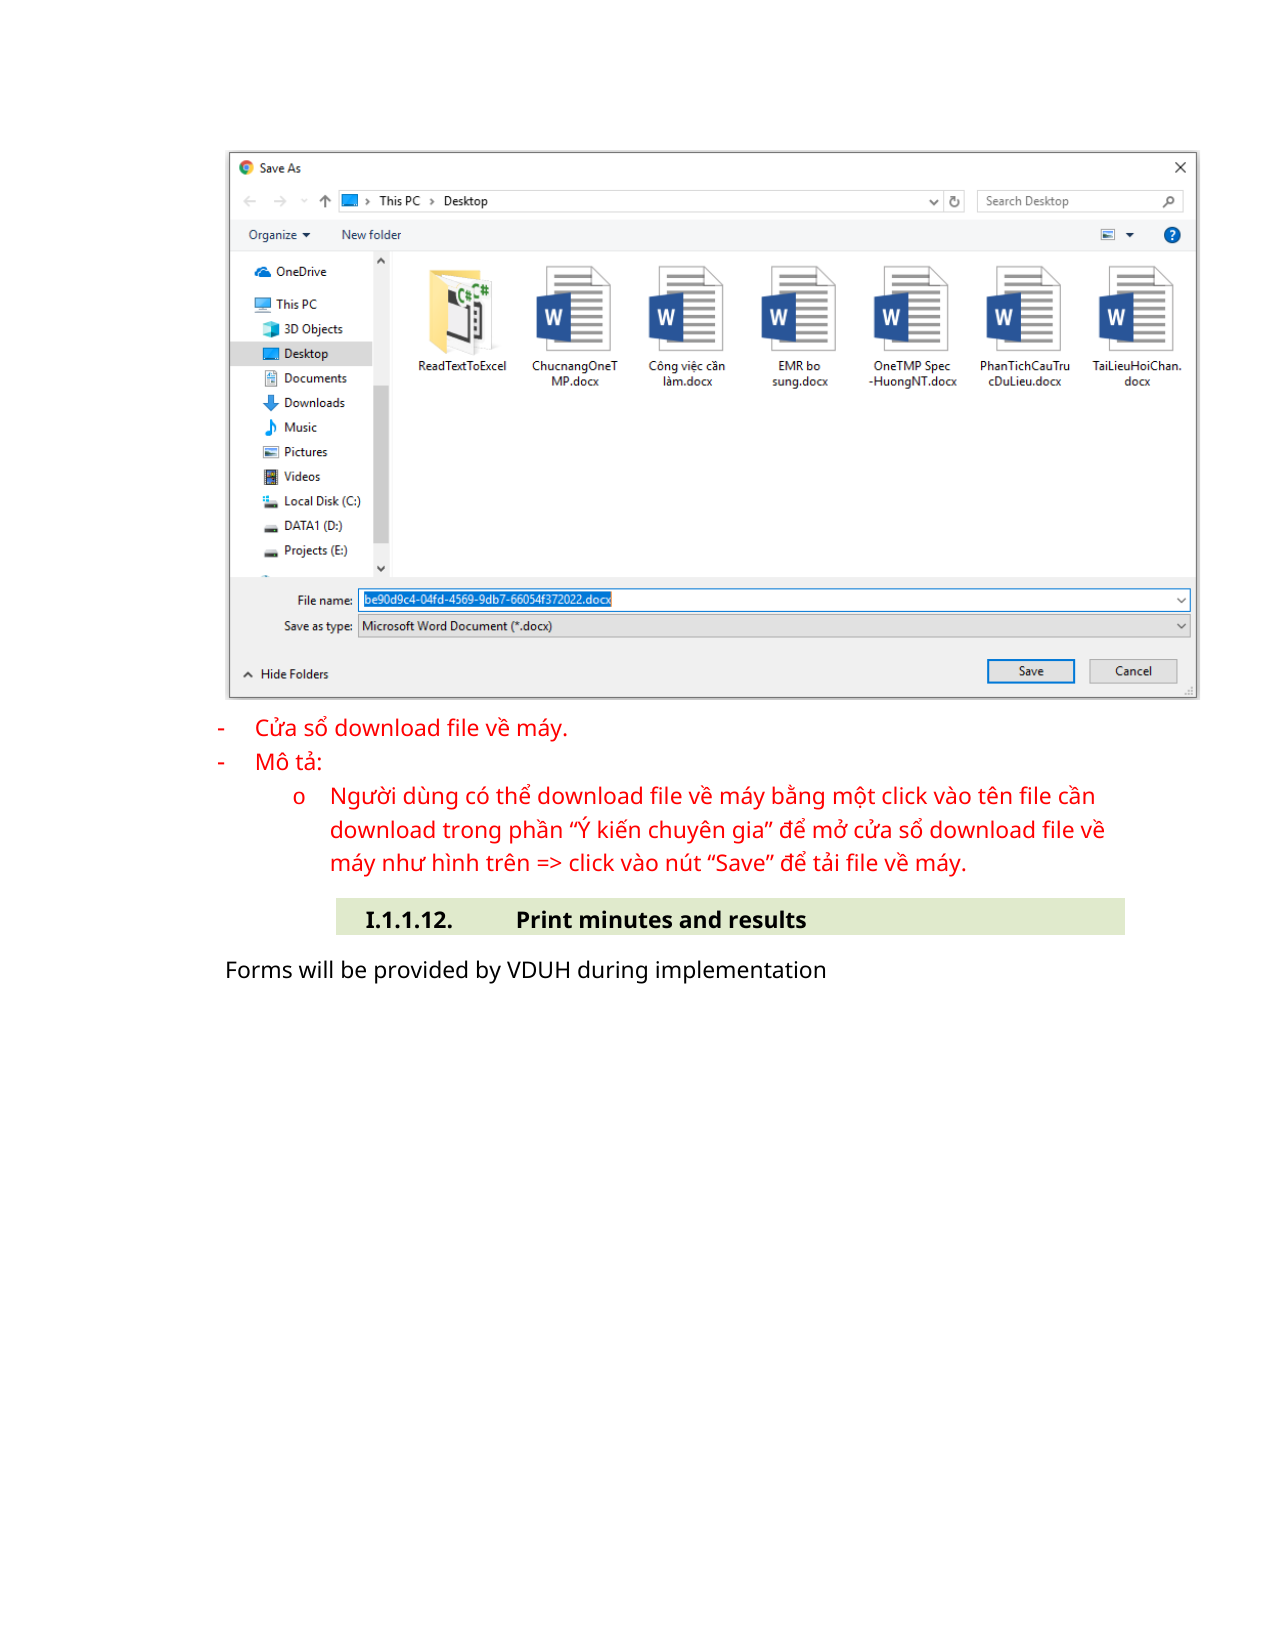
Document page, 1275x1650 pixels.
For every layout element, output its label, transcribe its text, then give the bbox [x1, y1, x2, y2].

list Mô tả: [217, 746, 1125, 777]
list Người dùng có thể download file về máy bằng một click vào tên file cần download trong phần “Ý kiến chuyên gia” để mở cửa sổ download file về máy như hình trên => click vào nút “Save” để tải file về máy. [292, 780, 1125, 879]
text Forms will be provided by VDUH during implementation [150, 948, 1125, 985]
list Cửa sổ download file về máy. [217, 712, 1125, 743]
subtitle Print minutes and results [336, 898, 1125, 935]
picture [225, 150, 1200, 700]
